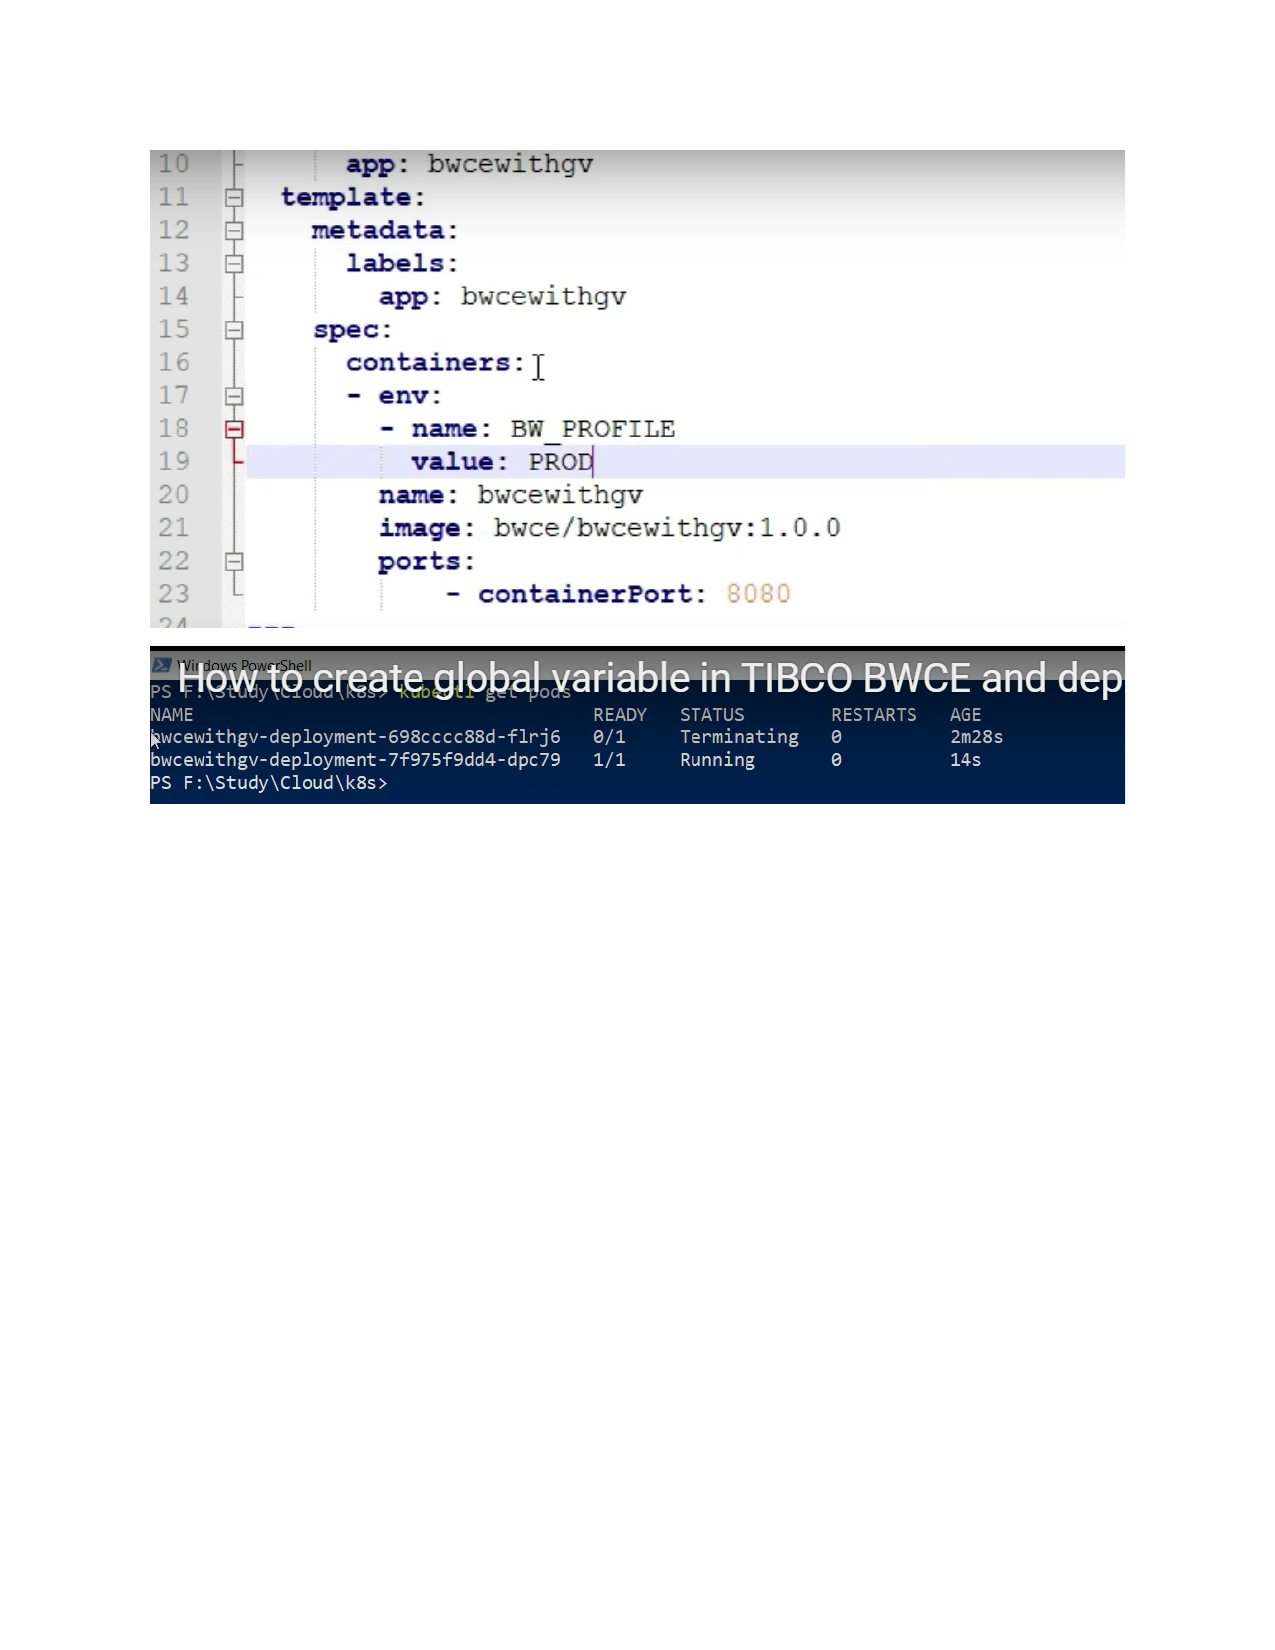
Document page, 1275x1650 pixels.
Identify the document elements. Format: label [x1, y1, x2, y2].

picture [150, 646, 1125, 804]
picture [150, 150, 1125, 628]
